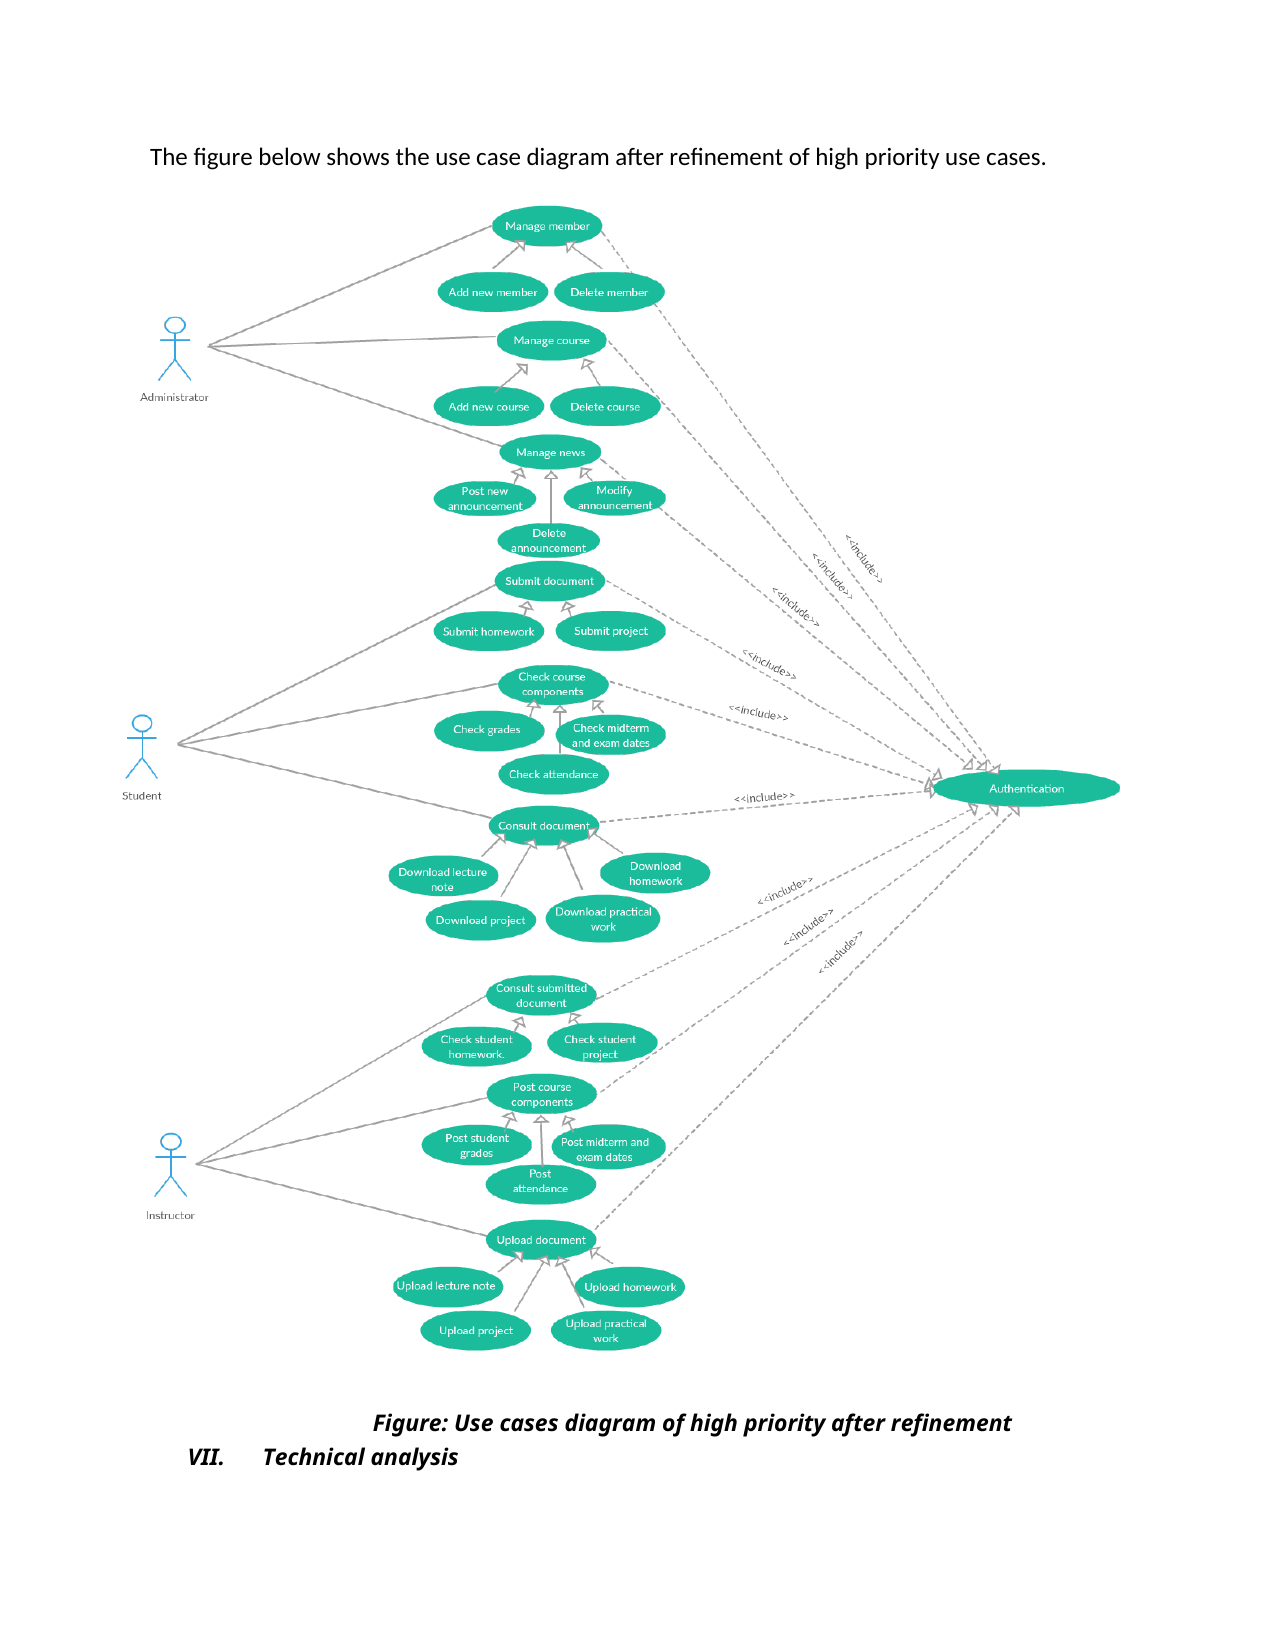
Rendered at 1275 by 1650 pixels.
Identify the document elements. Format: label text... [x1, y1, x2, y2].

list Figure: Use cases diagram of high priority after refinement [262, 1407, 1125, 1438]
list Technical analysis [187, 1441, 1125, 1472]
text The figure below shows the use case diagram after refinement of high priority use cases. [150, 141, 1125, 171]
picture [117, 198, 1128, 1379]
